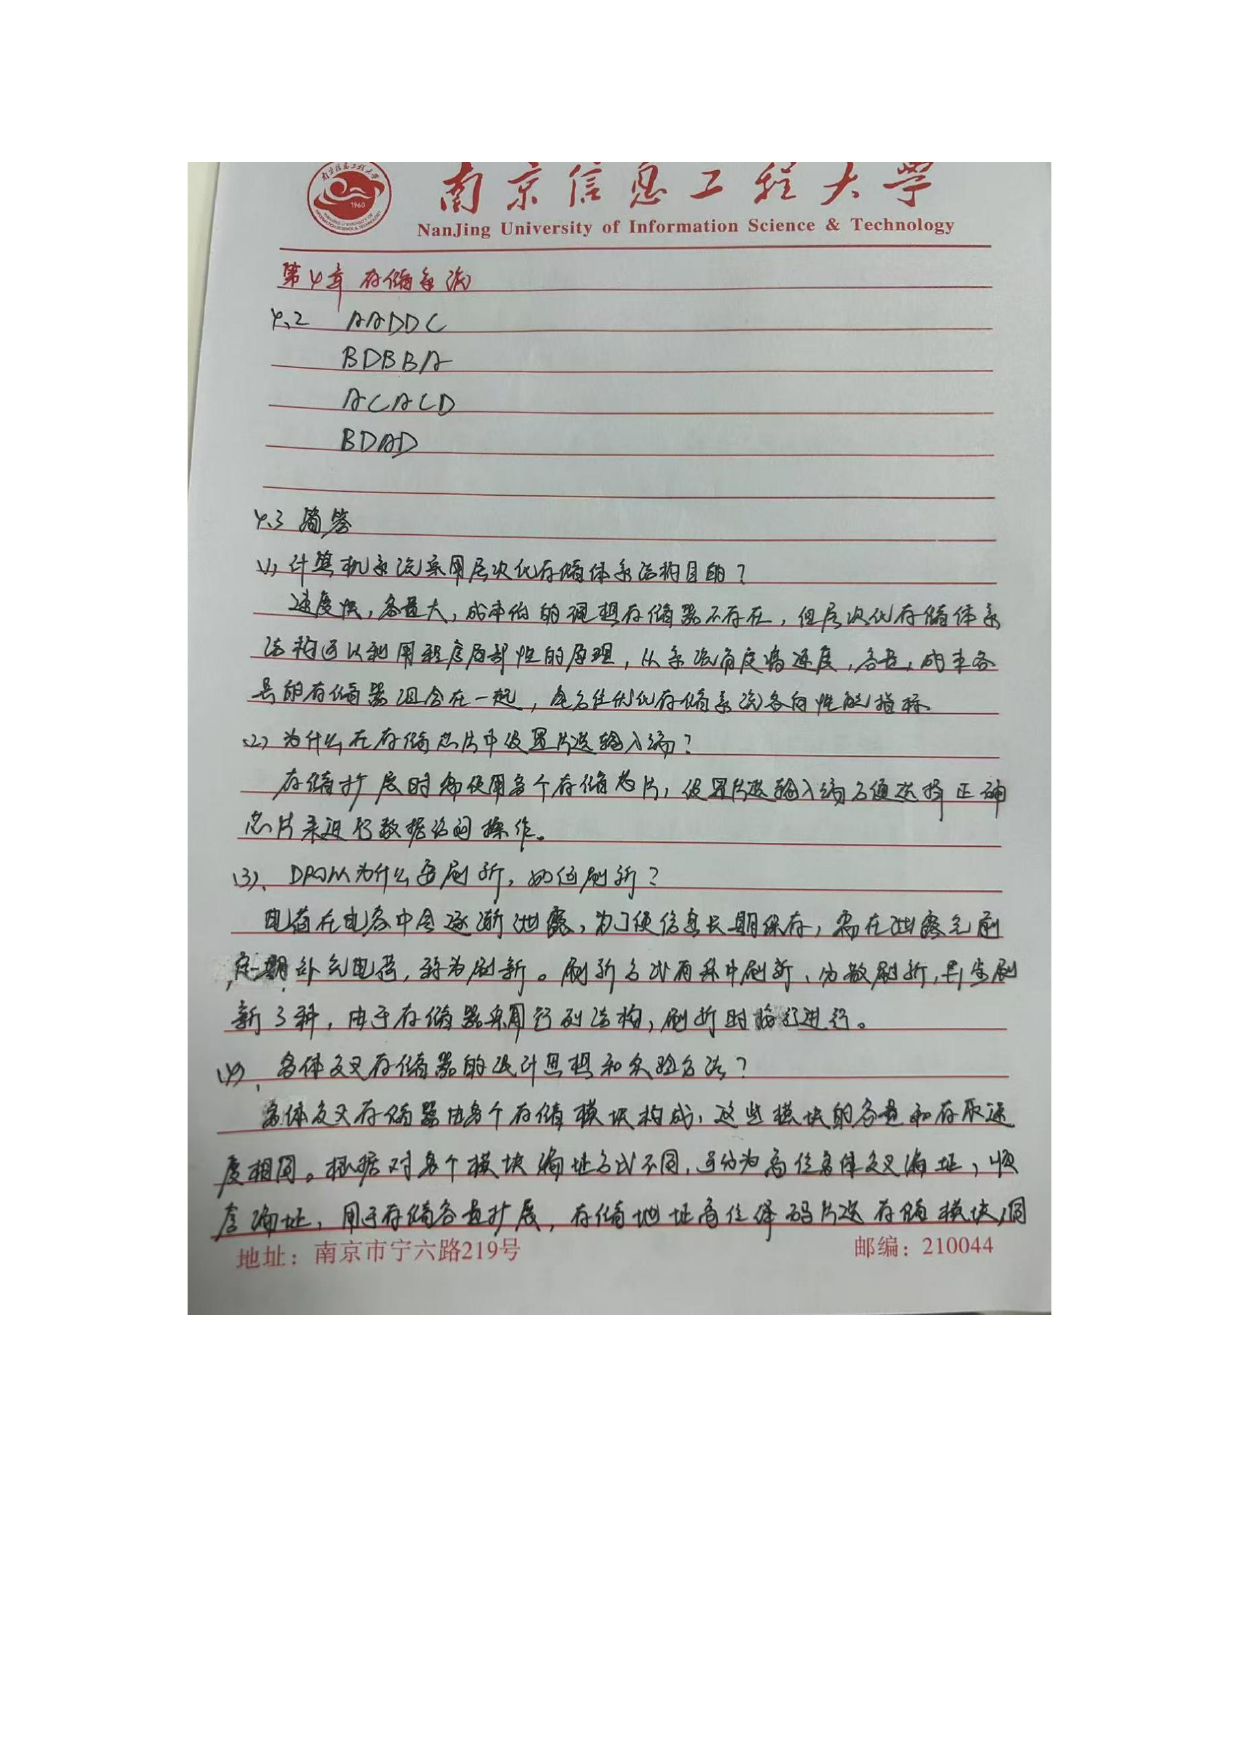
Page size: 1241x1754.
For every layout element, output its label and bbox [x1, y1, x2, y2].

picture [187, 162, 1052, 1315]
